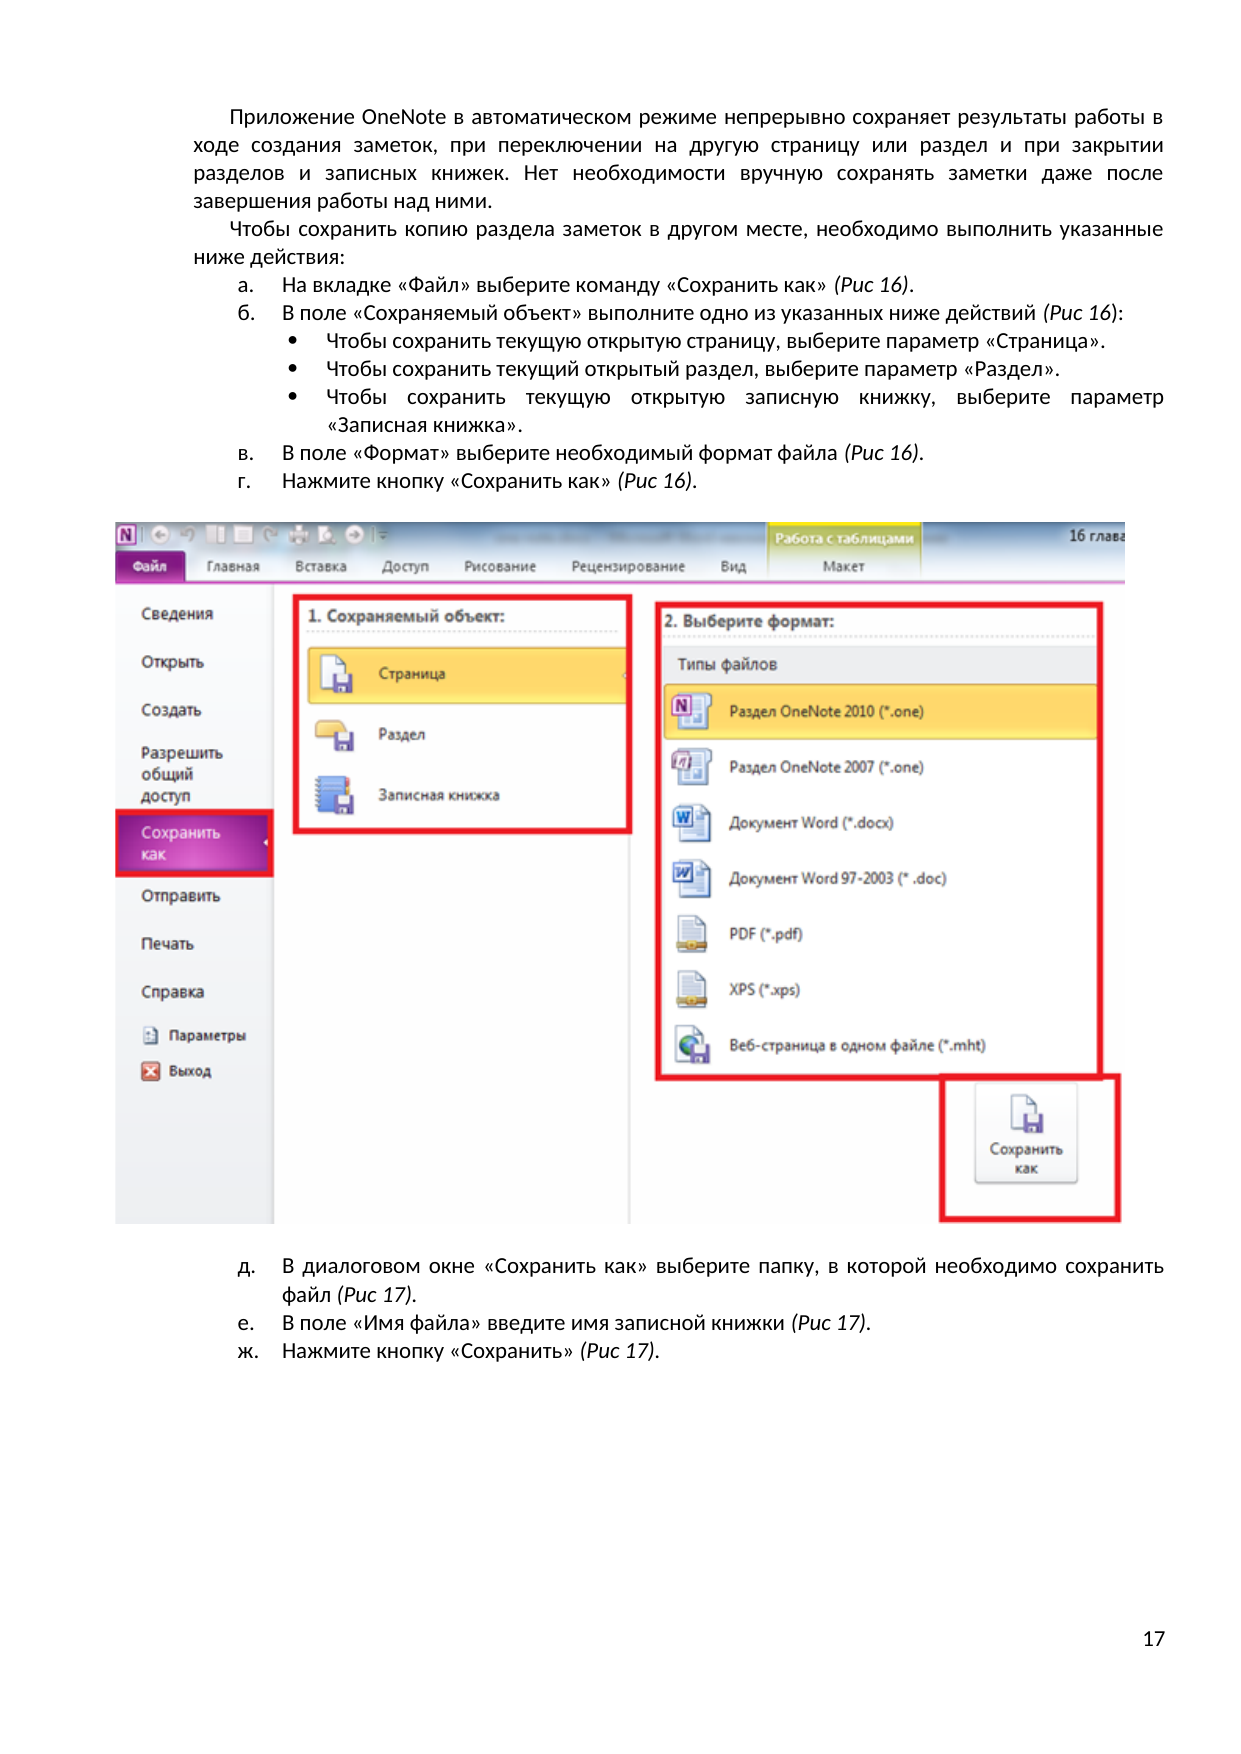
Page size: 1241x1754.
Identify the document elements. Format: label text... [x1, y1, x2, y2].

list В поле «Сохраняемый объект» выполните одно из указанных ниже действий (Рис 16): [237, 298, 1165, 326]
picture [115, 522, 1125, 1224]
list В диалоговом окне «Сохранить как» выберите папку, в которой необходимо сохранить файл (Рис 17). [237, 1252, 1165, 1308]
list Нажмите кнопку «Сохранить как» (Рис 16). [237, 466, 1165, 494]
list Чтобы сохранить текущий открытый раздел, выберите параметр «Раздел». [288, 354, 1165, 382]
text Приложение OneNote в автоматическом режиме непрерывно сохраняет результаты работы в ходе создания заметок, при переключении на другую страницу или раздел и при закрытии разделов и записных книжек. Нет необходимости вручную сохранять заметки даже после завершения работы над ними. [193, 102, 1165, 214]
list Нажмите кнопку «Сохранить» (Рис 17). [237, 1336, 1165, 1364]
list На вкладке «Файл» выберите команду «Сохранить как» (Рис 16). [237, 270, 1165, 298]
list В поле «Формат» выберите необходимый формат файла (Рис 16). [237, 438, 1165, 466]
list В поле «Имя файла» введите имя записной книжки (Рис 17). [237, 1308, 1165, 1336]
list Чтобы сохранить текущую открытую страницу, выберите параметр «Страница». [288, 326, 1165, 354]
list Чтобы сохранить текущую открытую записную книжку, выберите параметр «Записная книжка». [288, 382, 1165, 438]
text Чтобы сохранить копию раздела заметок в другом месте, необходимо выполнить указанные ниже действия: [193, 214, 1165, 270]
